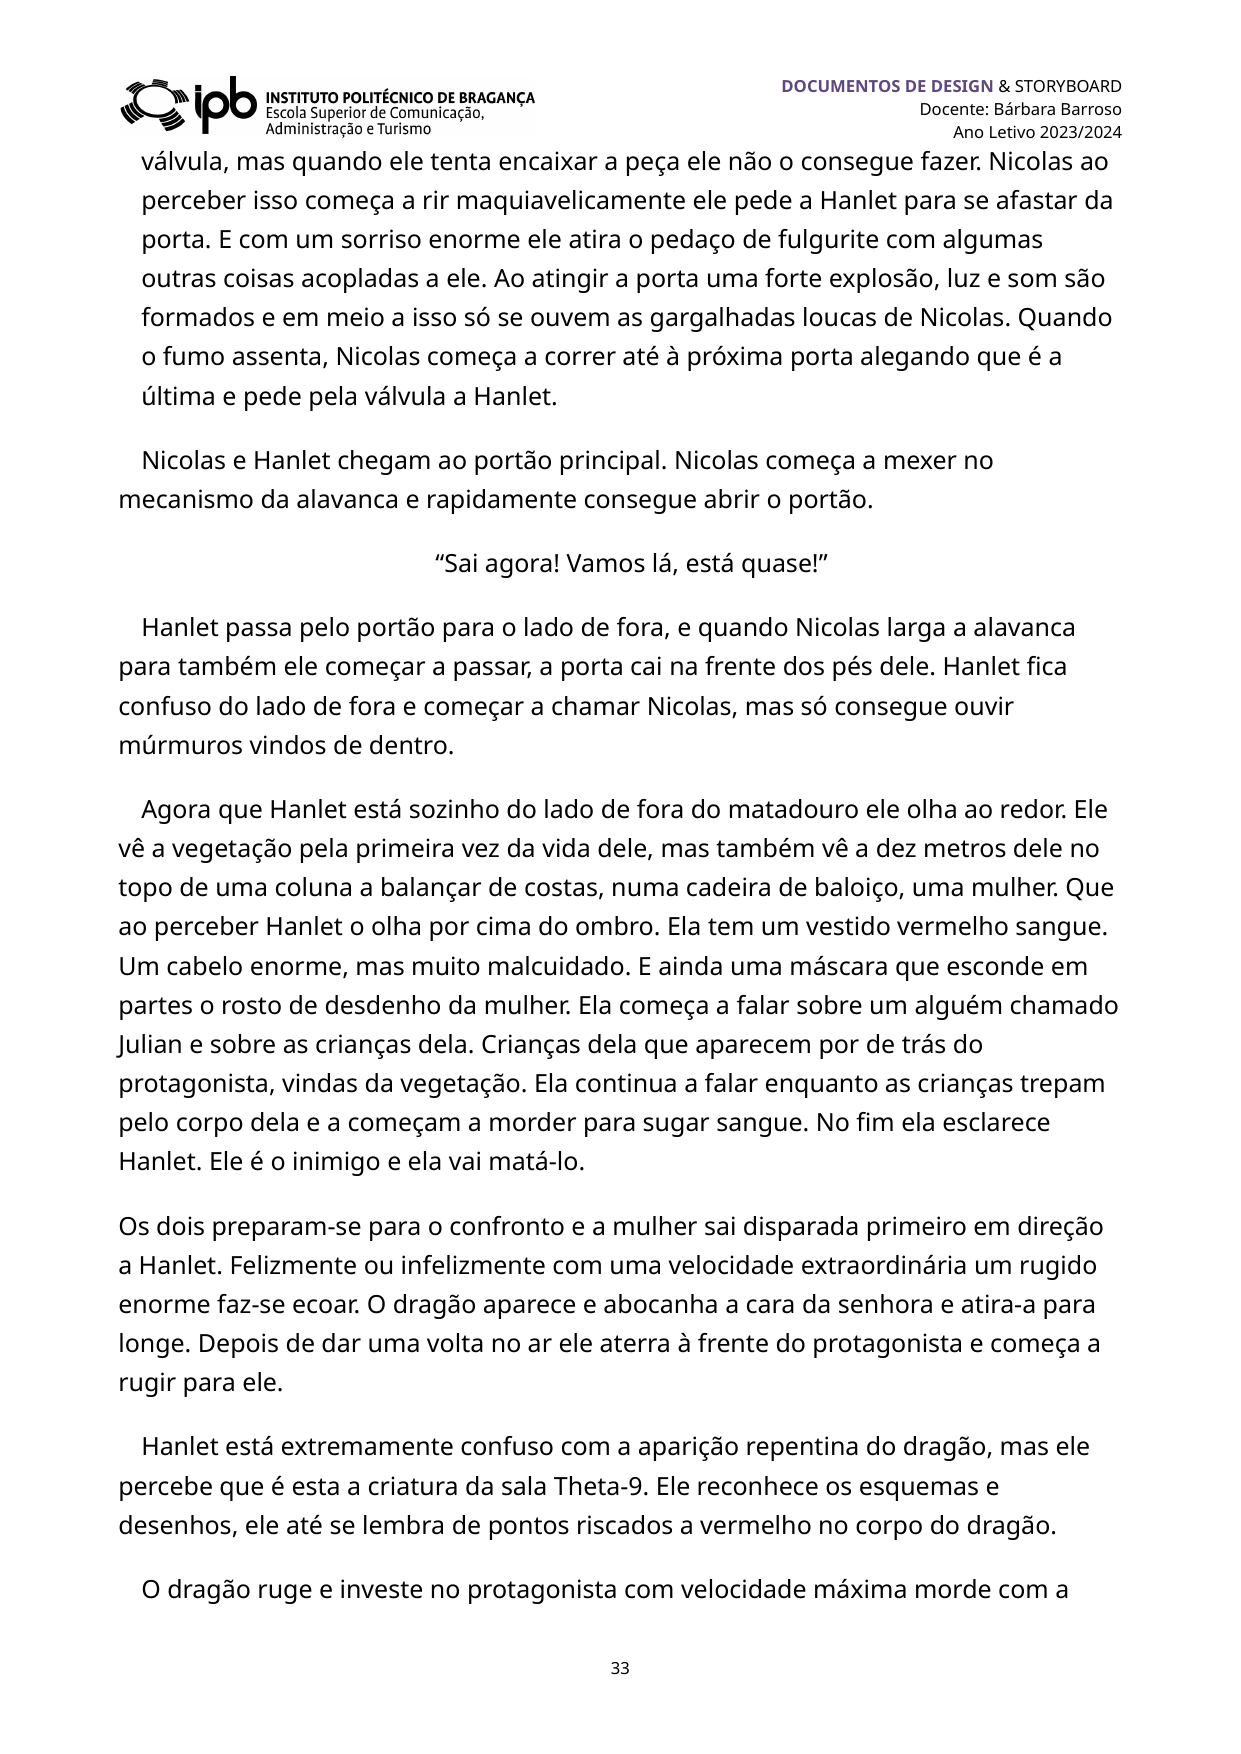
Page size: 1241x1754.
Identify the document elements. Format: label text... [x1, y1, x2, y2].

picture [120, 76, 535, 138]
text Os dois preparam-se para o confronto e a mulher sai disparada primeiro em direção a Hanlet. Felizmente ou infelizmente com uma velocidade extraordinária um rugido enorme faz-se ecoar. O dragão aparece e abocanha a cara da senhora e atira-a para longe. Depois de dar uma volta no ar ele aterra à frente do protagonista e começa a rugir para ele. [118, 1208, 1122, 1399]
text Hanlet passa pelo portão para o lado de fora, e quando Nicolas larga a alavanca para também ele começar a passar, a porta cai na frente dos pés dele. Hanlet fica confuso do lado de fora e começar a chamar Nicolas, mas só consegue ouvir múrmuros vindos de dentro. [118, 610, 1122, 761]
text Nicolas e Hanlet chegam ao portão principal. Nicolas começa a mexer no mecanismo da alavanca e rapidamente consegue abrir o portão. [118, 442, 1122, 516]
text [118, 1571, 1122, 1606]
text Agora que Hanlet está sozinho do lado de fora do matadouro ele olha ao redor. Ele vê a vegetação pela primeira vez da vida dele, mas também vê a dez metros dele no topo de uma coluna a balançar de costas, numa cadeira de baloiço, uma mulher. Que ao perceber Hanlet o olha por cima do ombro. Ela tem um vestido vermelho sangue. Um cabelo enorme, mas muito malcuidado. E ainda uma máscara que esconde em partes o rosto de desdenho da mulher. Ela começa a falar sobre um alguém chamado Julian e sobre as crianças dela. Crianças dela que aparecem por de trás do protagonista, vindas da vegetação. Ela continua a falar enquanto as crianças trepam pelo corpo dela e a começam a morder para sugar sangue. No fim ela esclarece Hanlet. Ele é o inimigo e ela vai matá-lo. [118, 791, 1122, 1178]
text “Sai agora! Vamos lá, está quase!” [118, 546, 1122, 580]
text Hanlet está extremamente confuso com a aparição repentina do dragão, mas ele percebe que é esta a criatura da sala Theta-9. Ele reconhece os esquemas e desenhos, ele até se lembra de pontos riscados a vermelho no corpo do dragão. [118, 1429, 1122, 1541]
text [141, 143, 1122, 412]
